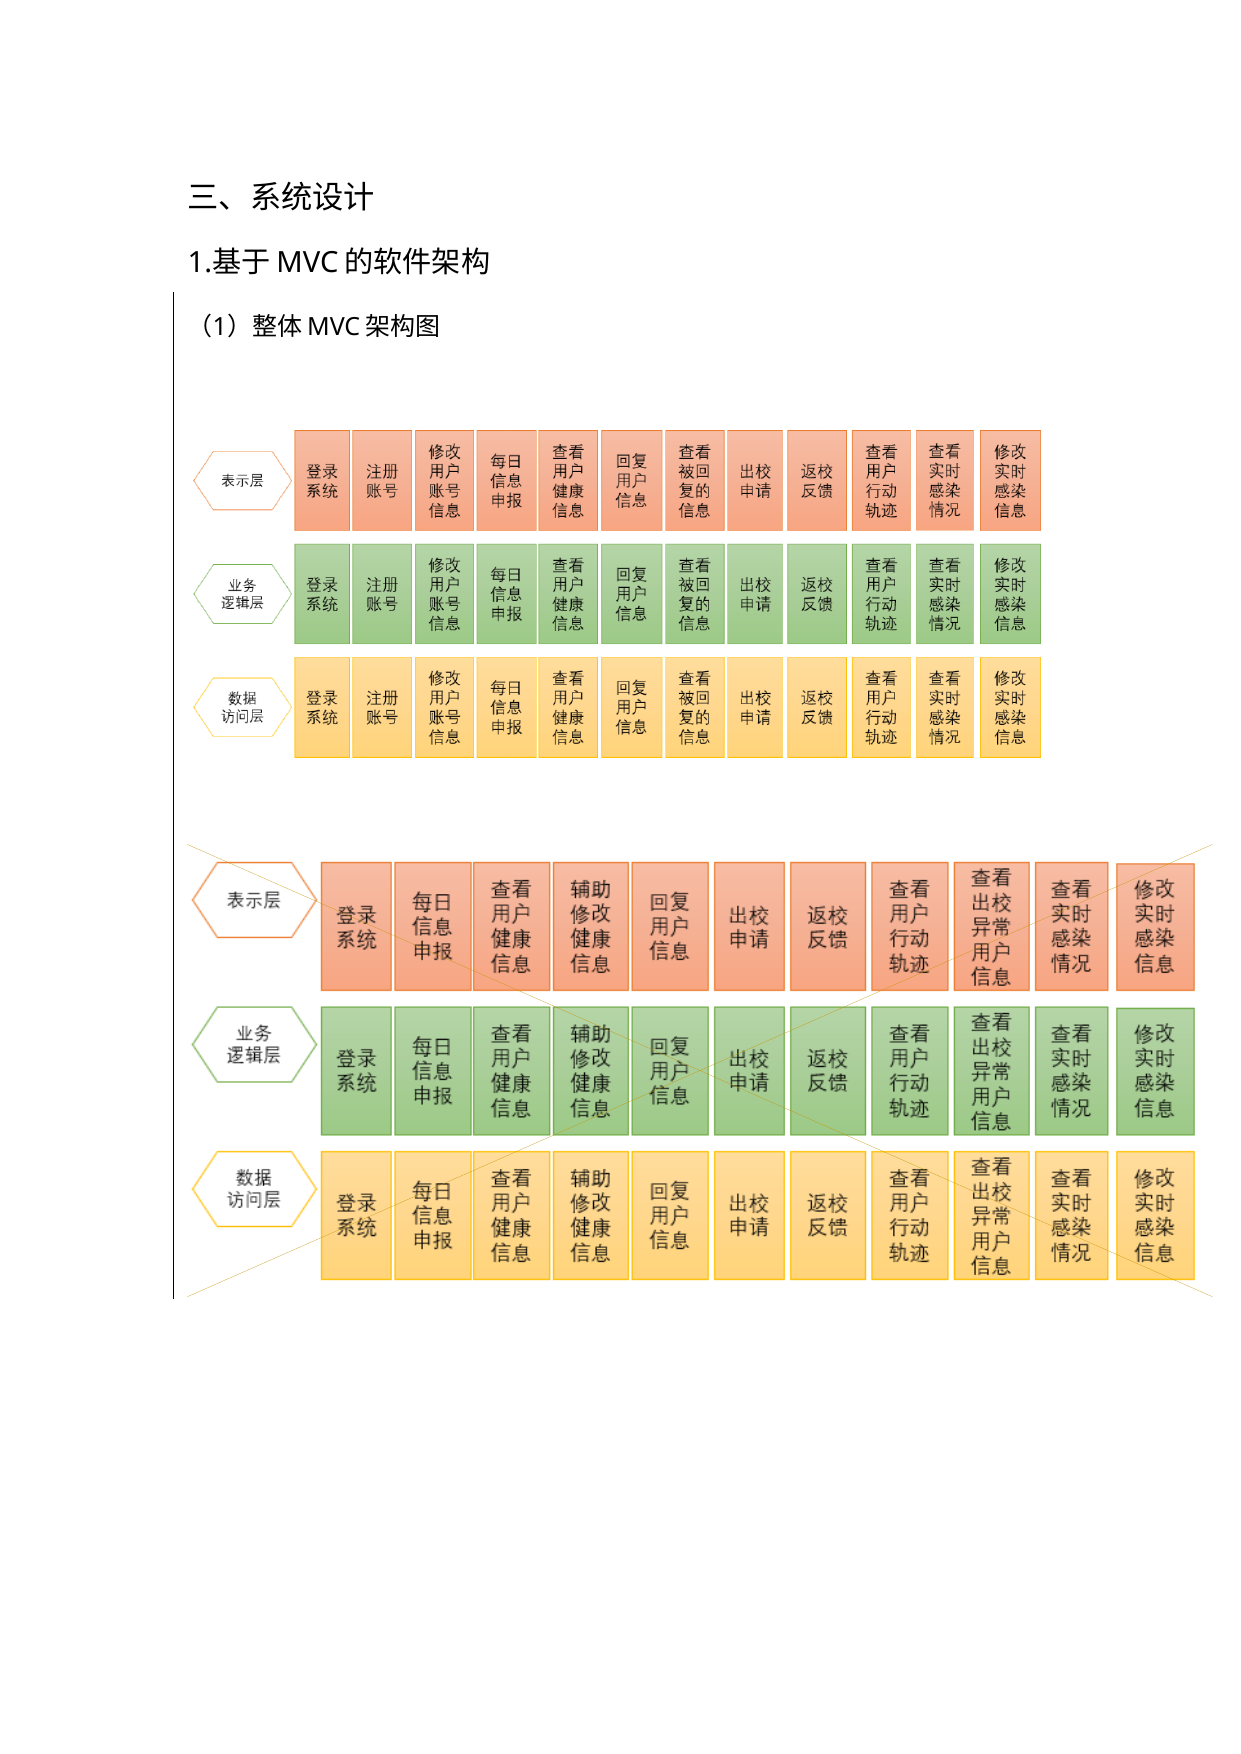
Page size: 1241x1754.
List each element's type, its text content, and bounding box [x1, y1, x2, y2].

text 1.基于MVC的软件架构 [187, 227, 1053, 292]
picture [190, 1072, 1210, 1297]
picture [702, 845, 1213, 1296]
text 三、系统设计 [187, 162, 1053, 227]
text （1）整体MVC架构图 [187, 292, 1053, 357]
picture [189, 844, 1210, 1070]
picture [187, 845, 698, 1296]
picture [187, 422, 1053, 767]
